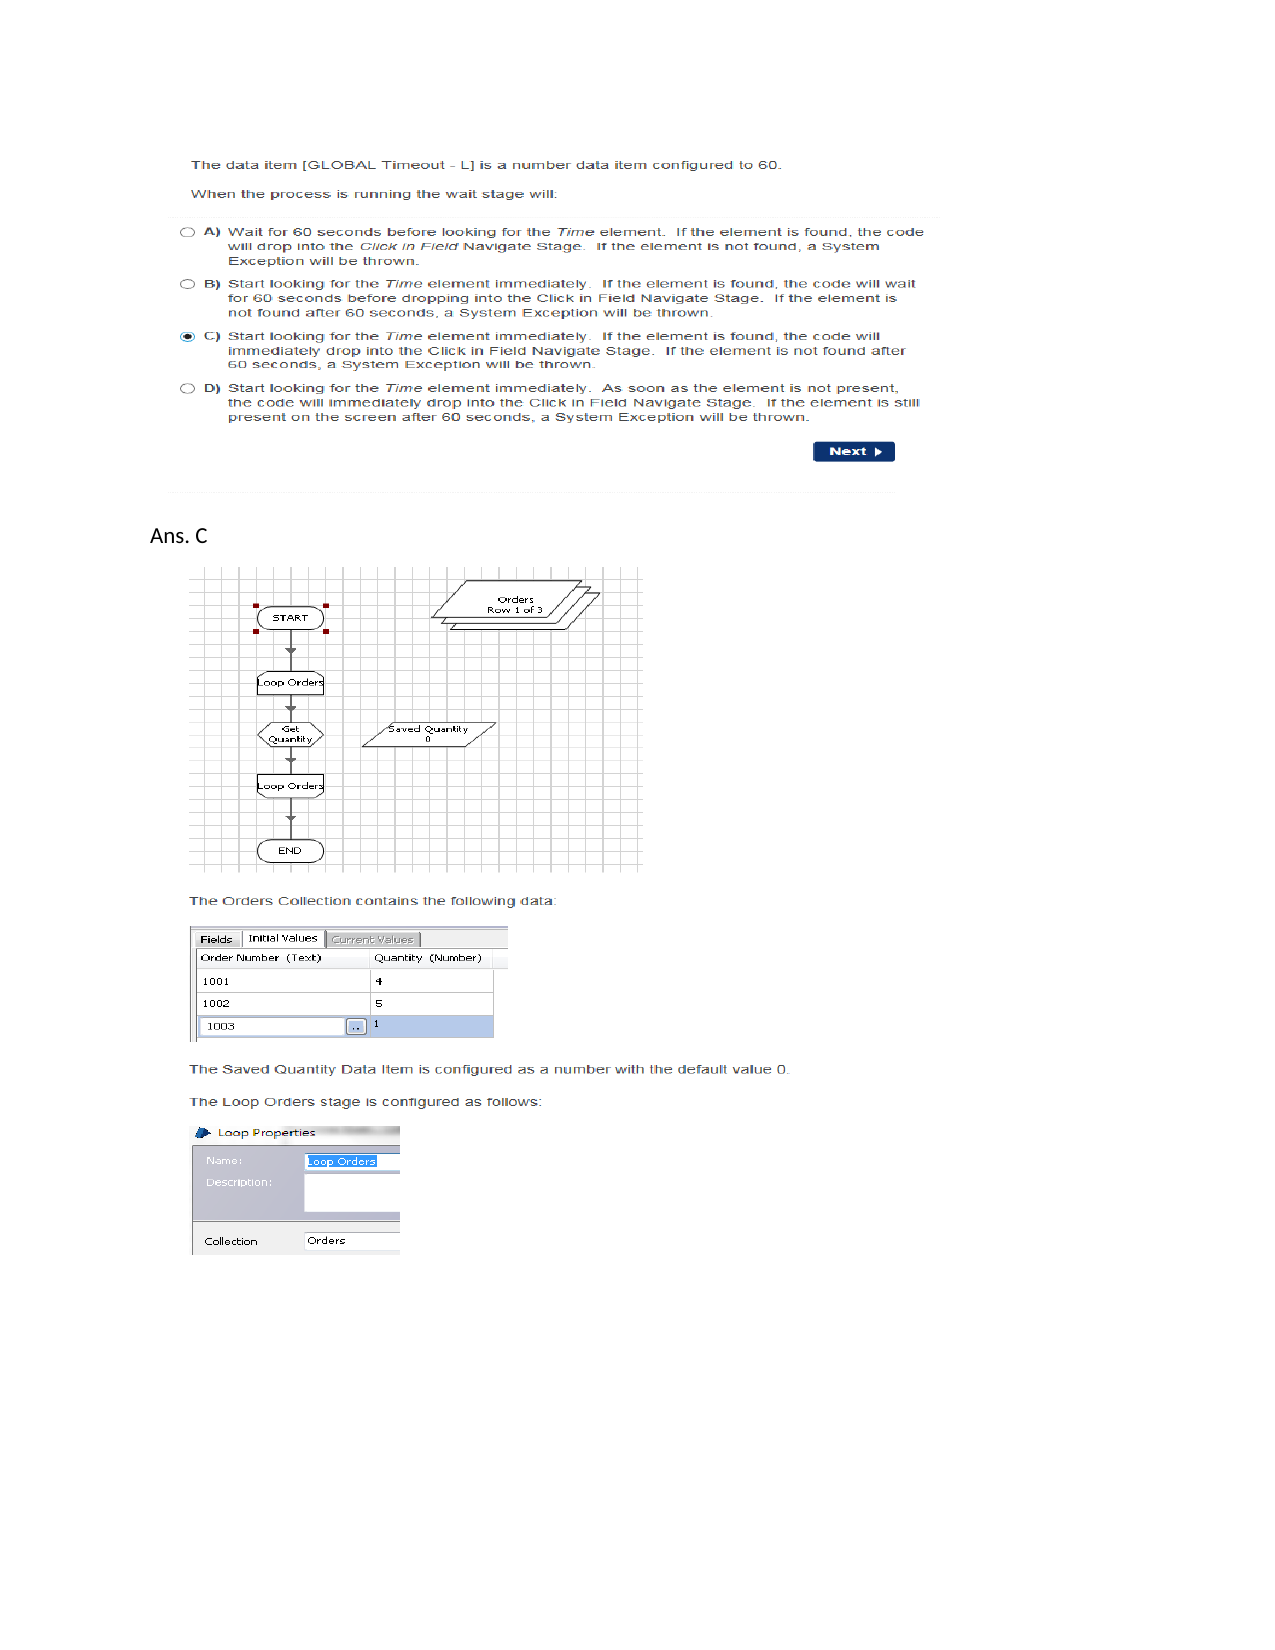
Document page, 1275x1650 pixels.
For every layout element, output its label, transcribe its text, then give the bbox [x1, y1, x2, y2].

picture [150, 567, 1002, 1267]
text Ans. C [150, 521, 1125, 549]
picture [150, 150, 950, 502]
